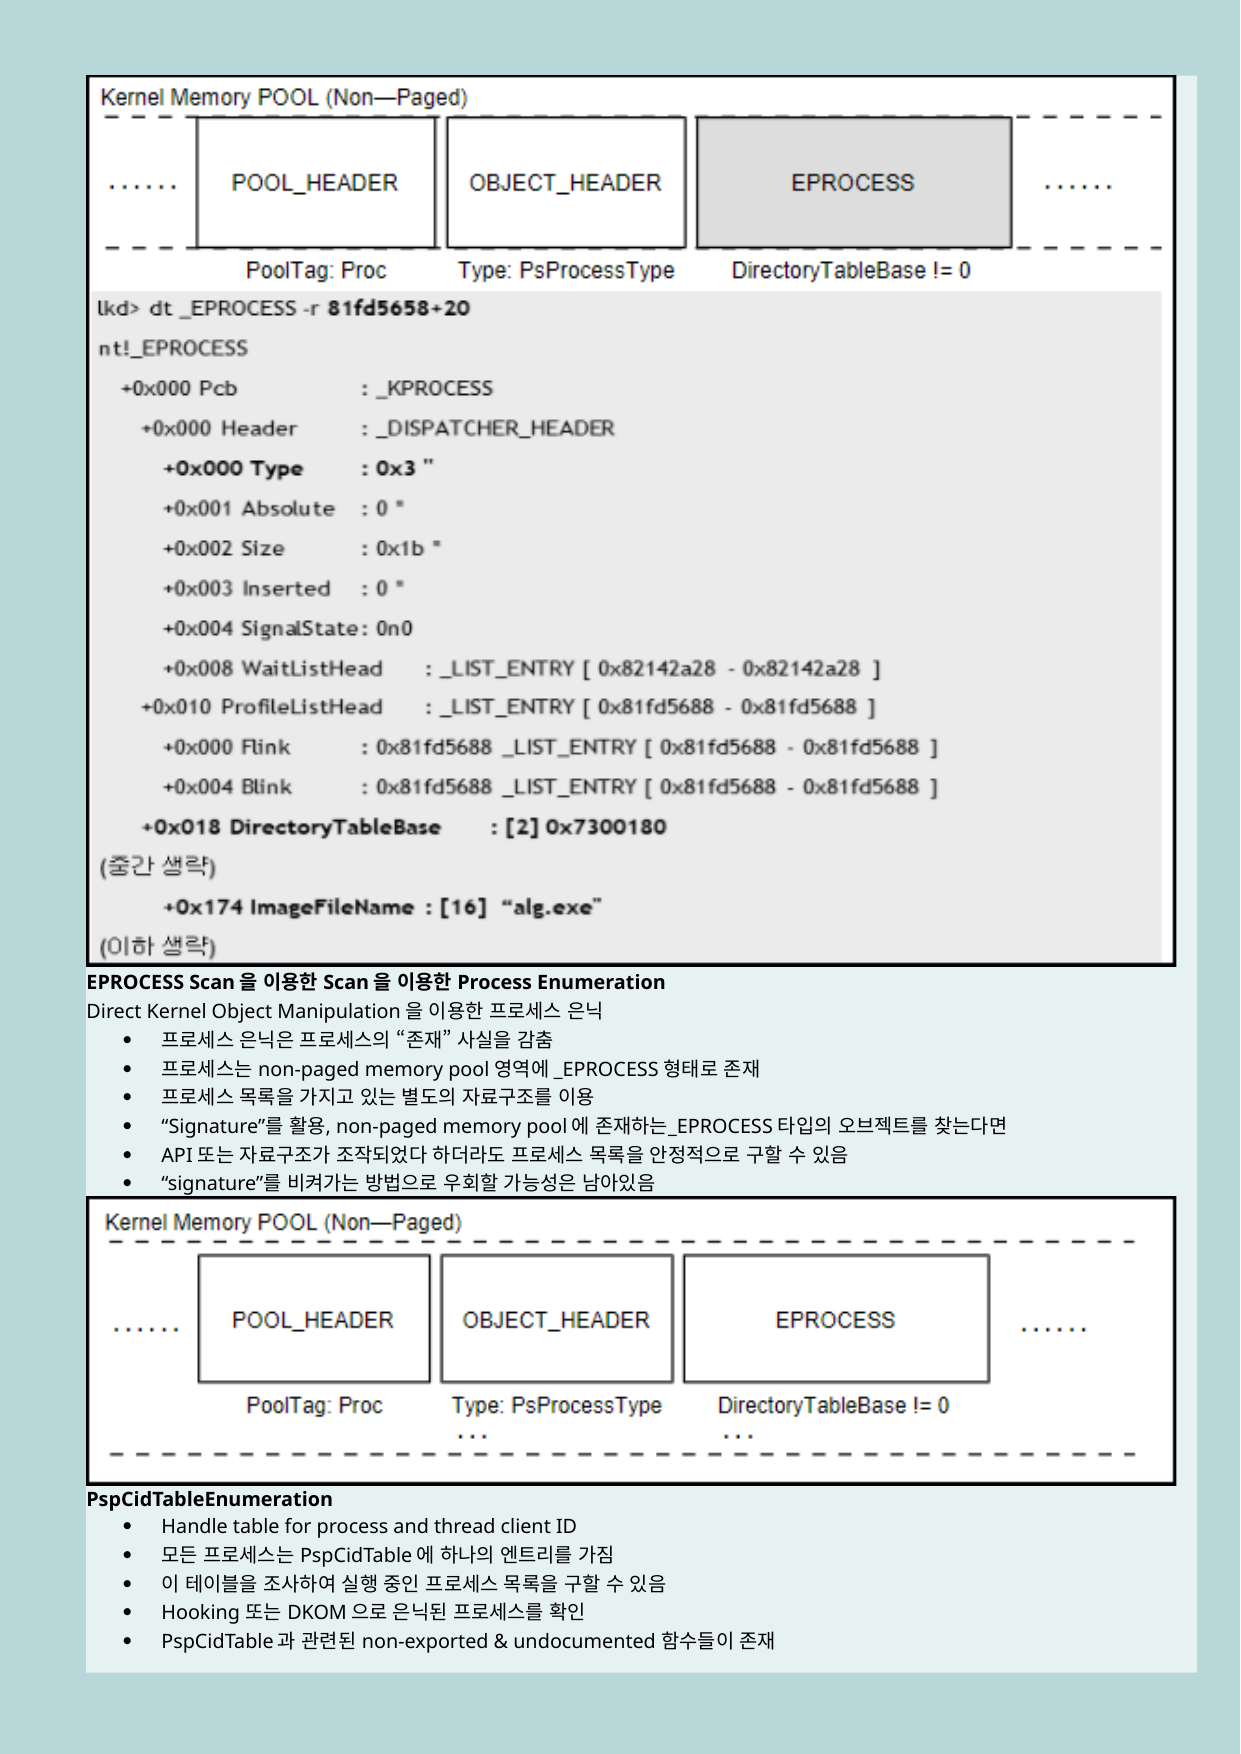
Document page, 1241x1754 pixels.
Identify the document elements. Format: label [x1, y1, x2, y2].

table_cell [75, 75, 1188, 1673]
picture [86, 1196, 1177, 1486]
picture [86, 75, 1177, 967]
